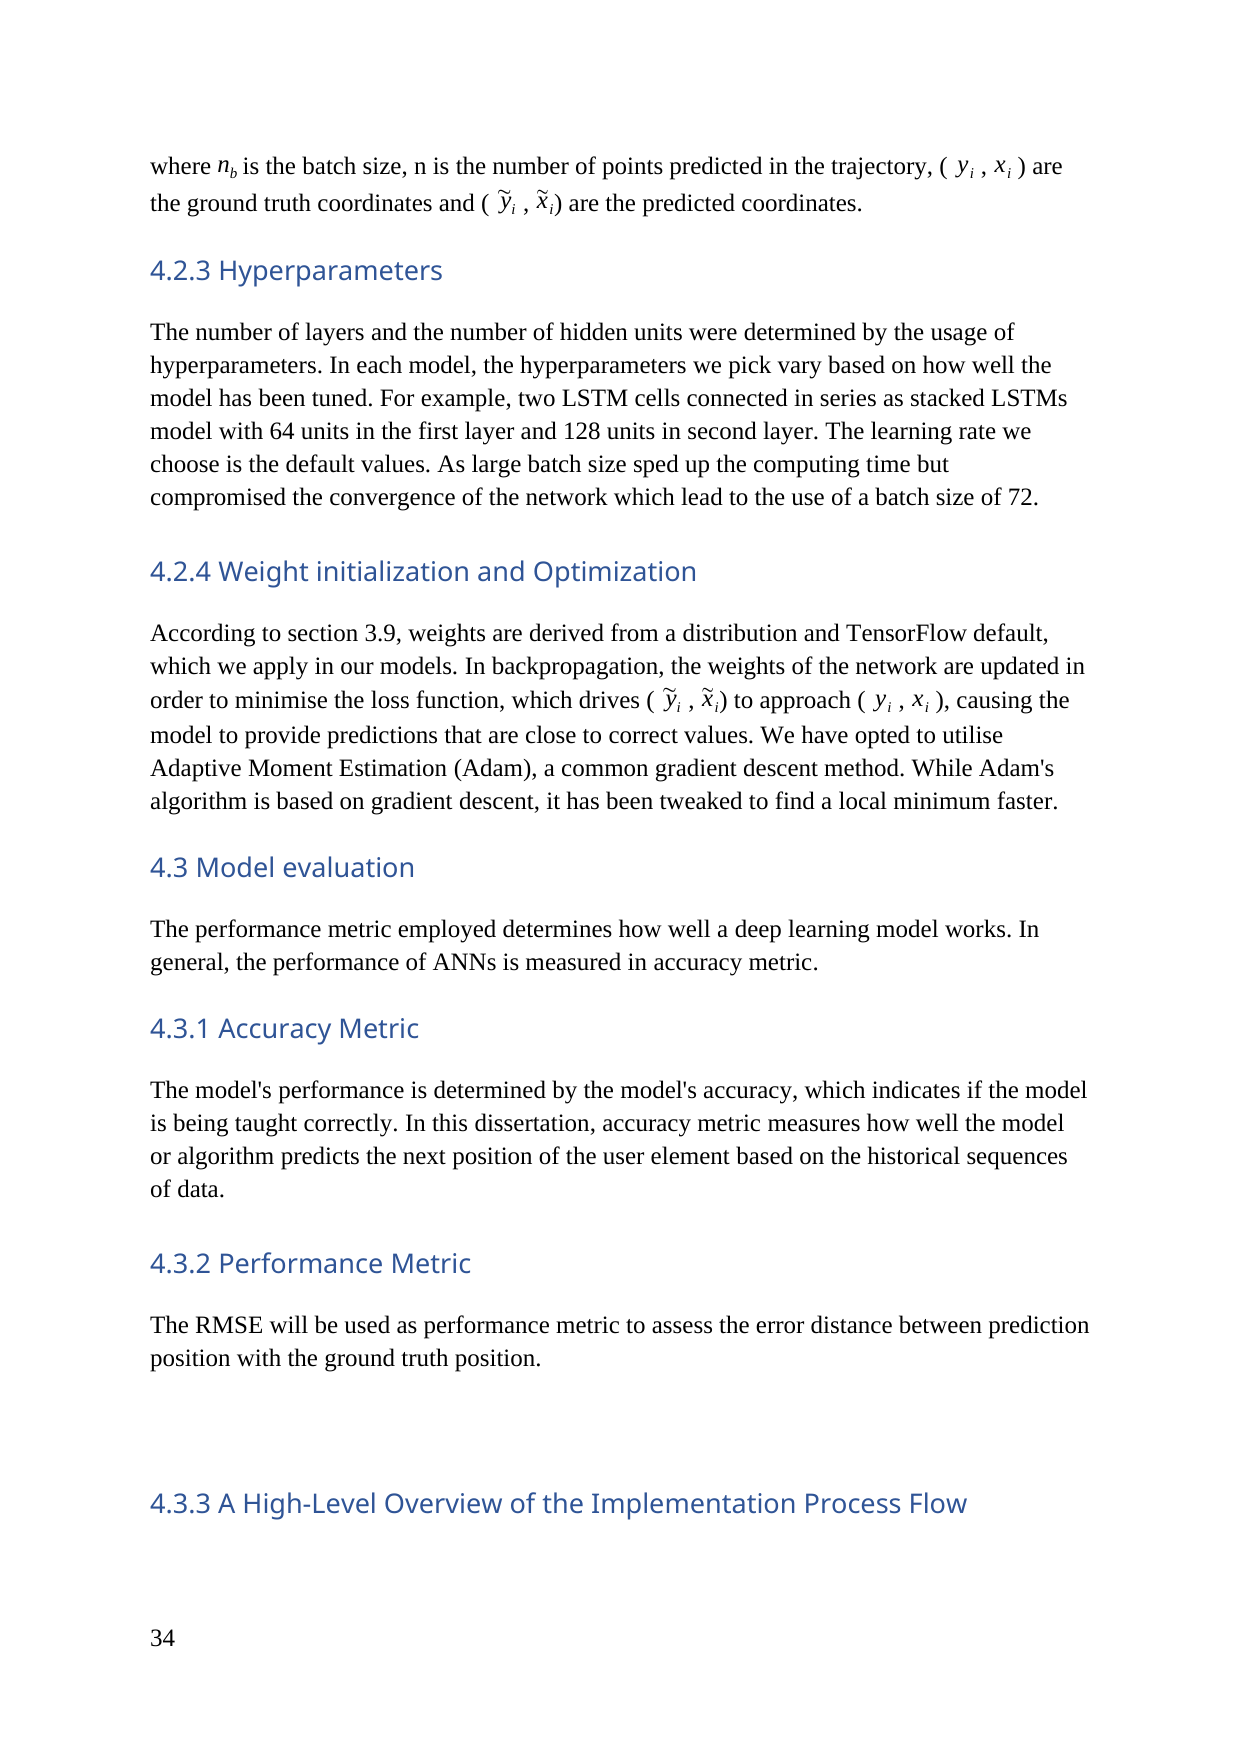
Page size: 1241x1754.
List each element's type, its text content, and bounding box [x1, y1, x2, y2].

text The number of layers and the number of hidden units were determined by the usage of hyperparameters. In each model, the hyperparameters we pick vary based on how well the model has been tuned. For example, two LSTM cells connected in series as stacked LSTMs model with 64 units in the first layer and 128 units in second layer. The learning rate we choose is the default values. As large batch size sped up the computing time but compromised the convergence of the network which lead to the use of a batch size of 72. [150, 317, 1090, 511]
text The RMSE will be used as performance metric to assess the error distance between prediction position with the ground truth position. [150, 1310, 1090, 1372]
subtitle 4.3.3 A High-Level Overview of the Implementation Process Flow [150, 1485, 1090, 1522]
subtitle 4.2.4 Weight initialization and Optimization [150, 552, 1090, 589]
subtitle 4.2.3 Hyperparameters [150, 251, 1090, 288]
subtitle 4.3 Model evaluation [150, 848, 1090, 885]
text According to section 3.9, weights are derived from a distribution and TensorFlow default, which we apply in our models. In backpropagation, the weights of the network are updated in order to minimise the loss function, which drives ( , ) to approach ( , ), causing the model to provide predictions that are close to correct values. We have opted to utilise Adaptive Moment Estimation (Adam), a common gradient descent method. While Adam's algorithm is based on gradient descent, it has been tweaked to find a local minimum faster. [150, 618, 1090, 815]
subtitle 4.3.1 Accuracy Metric [150, 1009, 1090, 1046]
text The performance metric employed determines how well a deep learning model works. In general, the performance of ANNs is measured in accuracy metric. [150, 914, 1090, 976]
text The model's performance is determined by the model's accuracy, which indicates if the model is being taught correctly. In this dissertation, accuracy metric measures how well the model or algorithm predicts the next position of the user element based on the historical sequences of data. [150, 1075, 1090, 1203]
subtitle 4.3.2 Performance Metric [150, 1244, 1090, 1281]
text where is the batch size, n is the number of points predicted in the trajectory, ( , ) are the ground truth coordinates and ( , ) are the predicted coordinates. [150, 150, 1090, 218]
